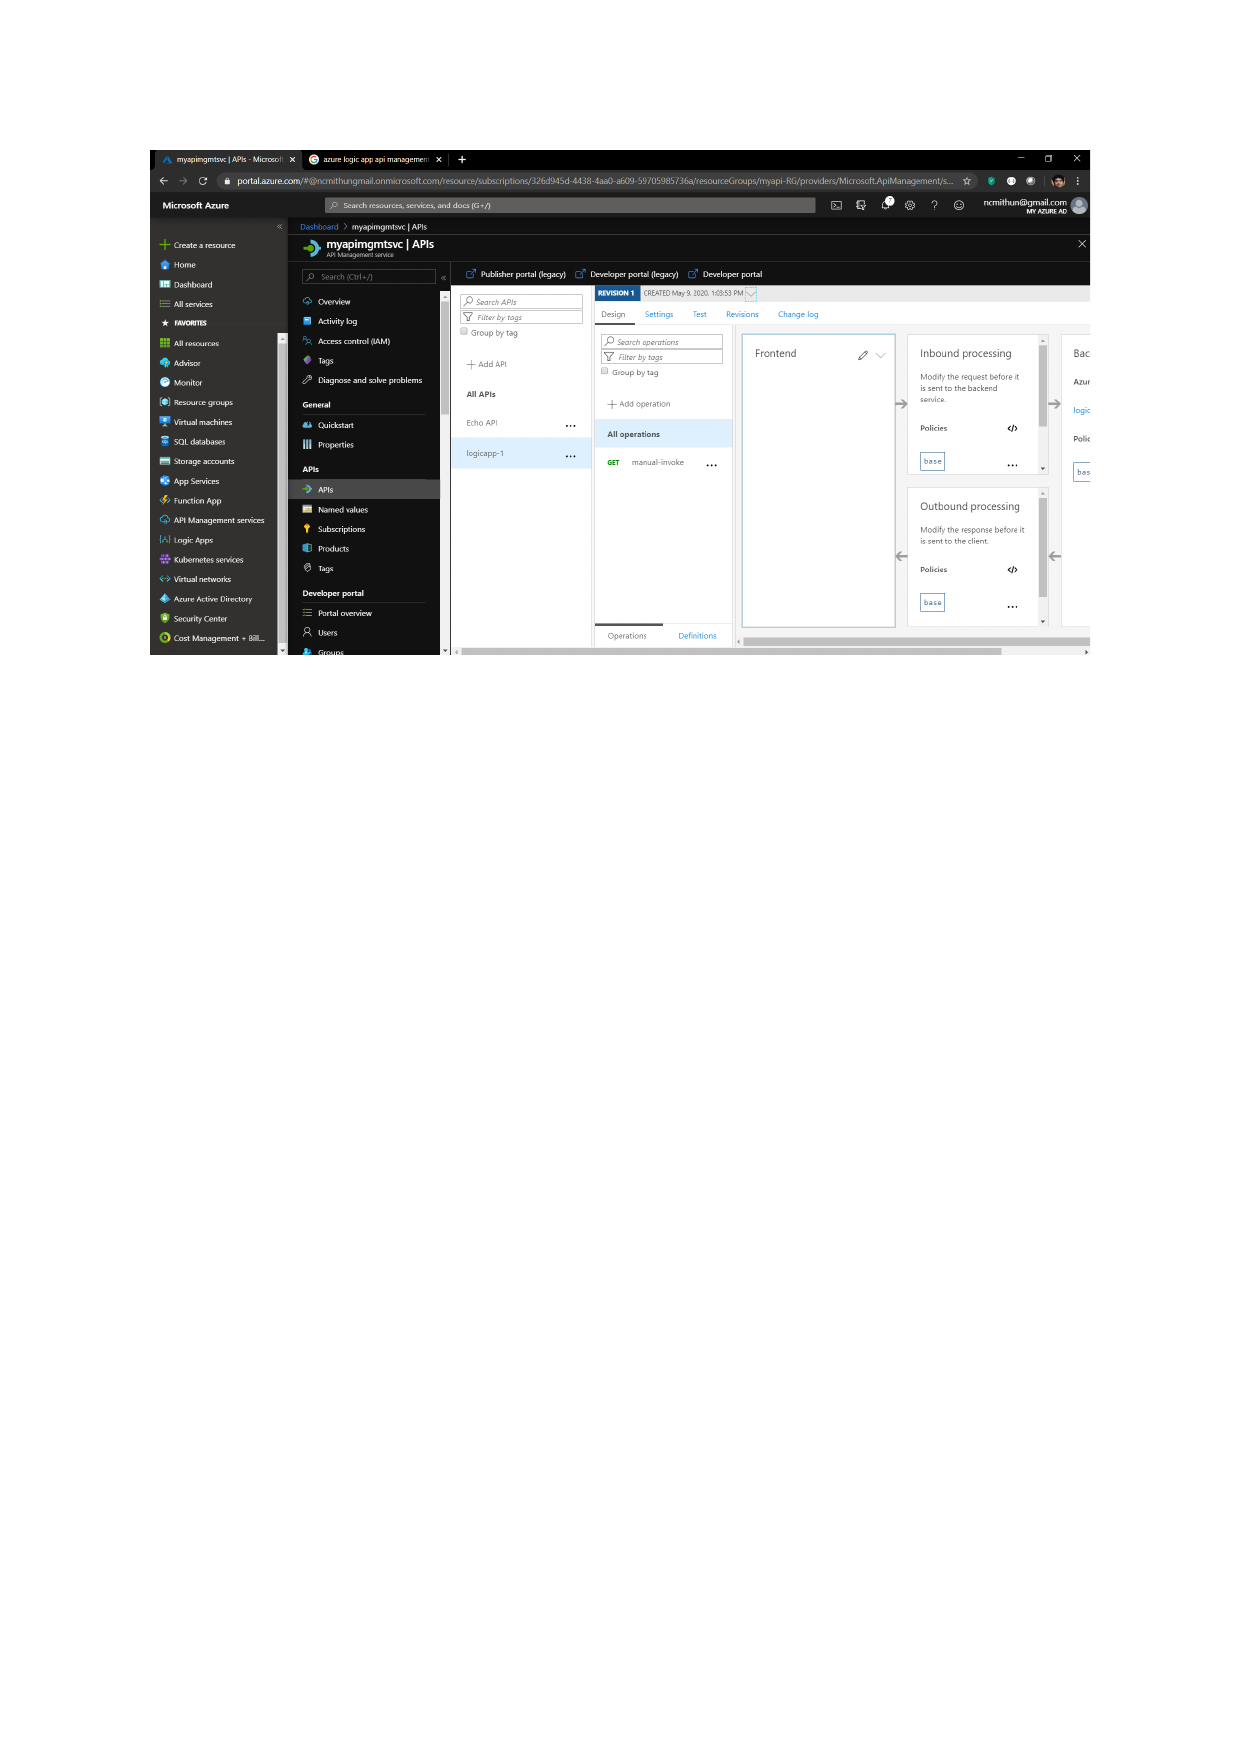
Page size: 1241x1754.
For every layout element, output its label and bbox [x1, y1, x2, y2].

picture [150, 150, 1091, 655]
